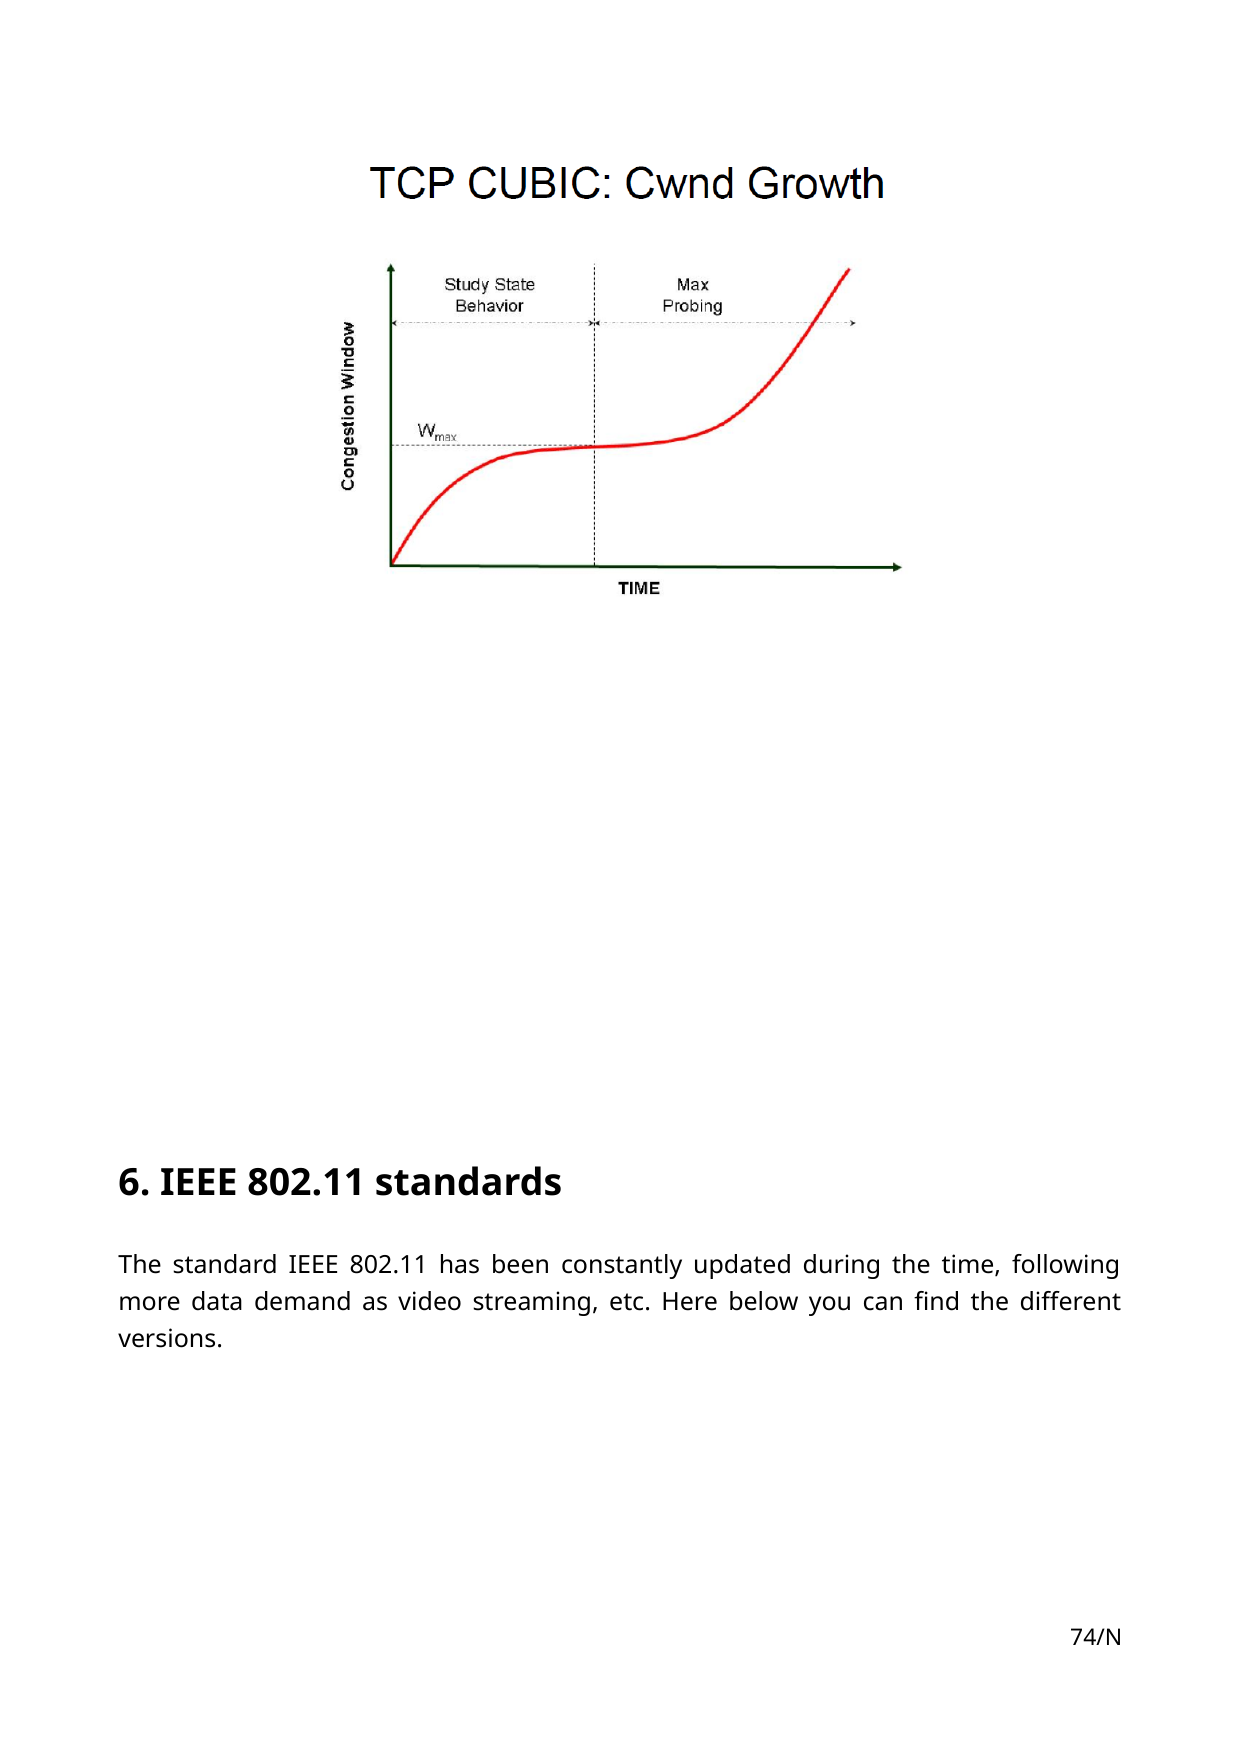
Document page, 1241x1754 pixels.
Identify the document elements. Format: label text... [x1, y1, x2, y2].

subtitle 6. IEEE 802.11 standards [118, 1155, 1122, 1206]
picture [312, 147, 928, 602]
text The standard IEEE 802.11 has been constantly updated during the time, following more data demand as video streaming, etc. Here below you can find the different versions. [118, 1247, 1122, 1354]
